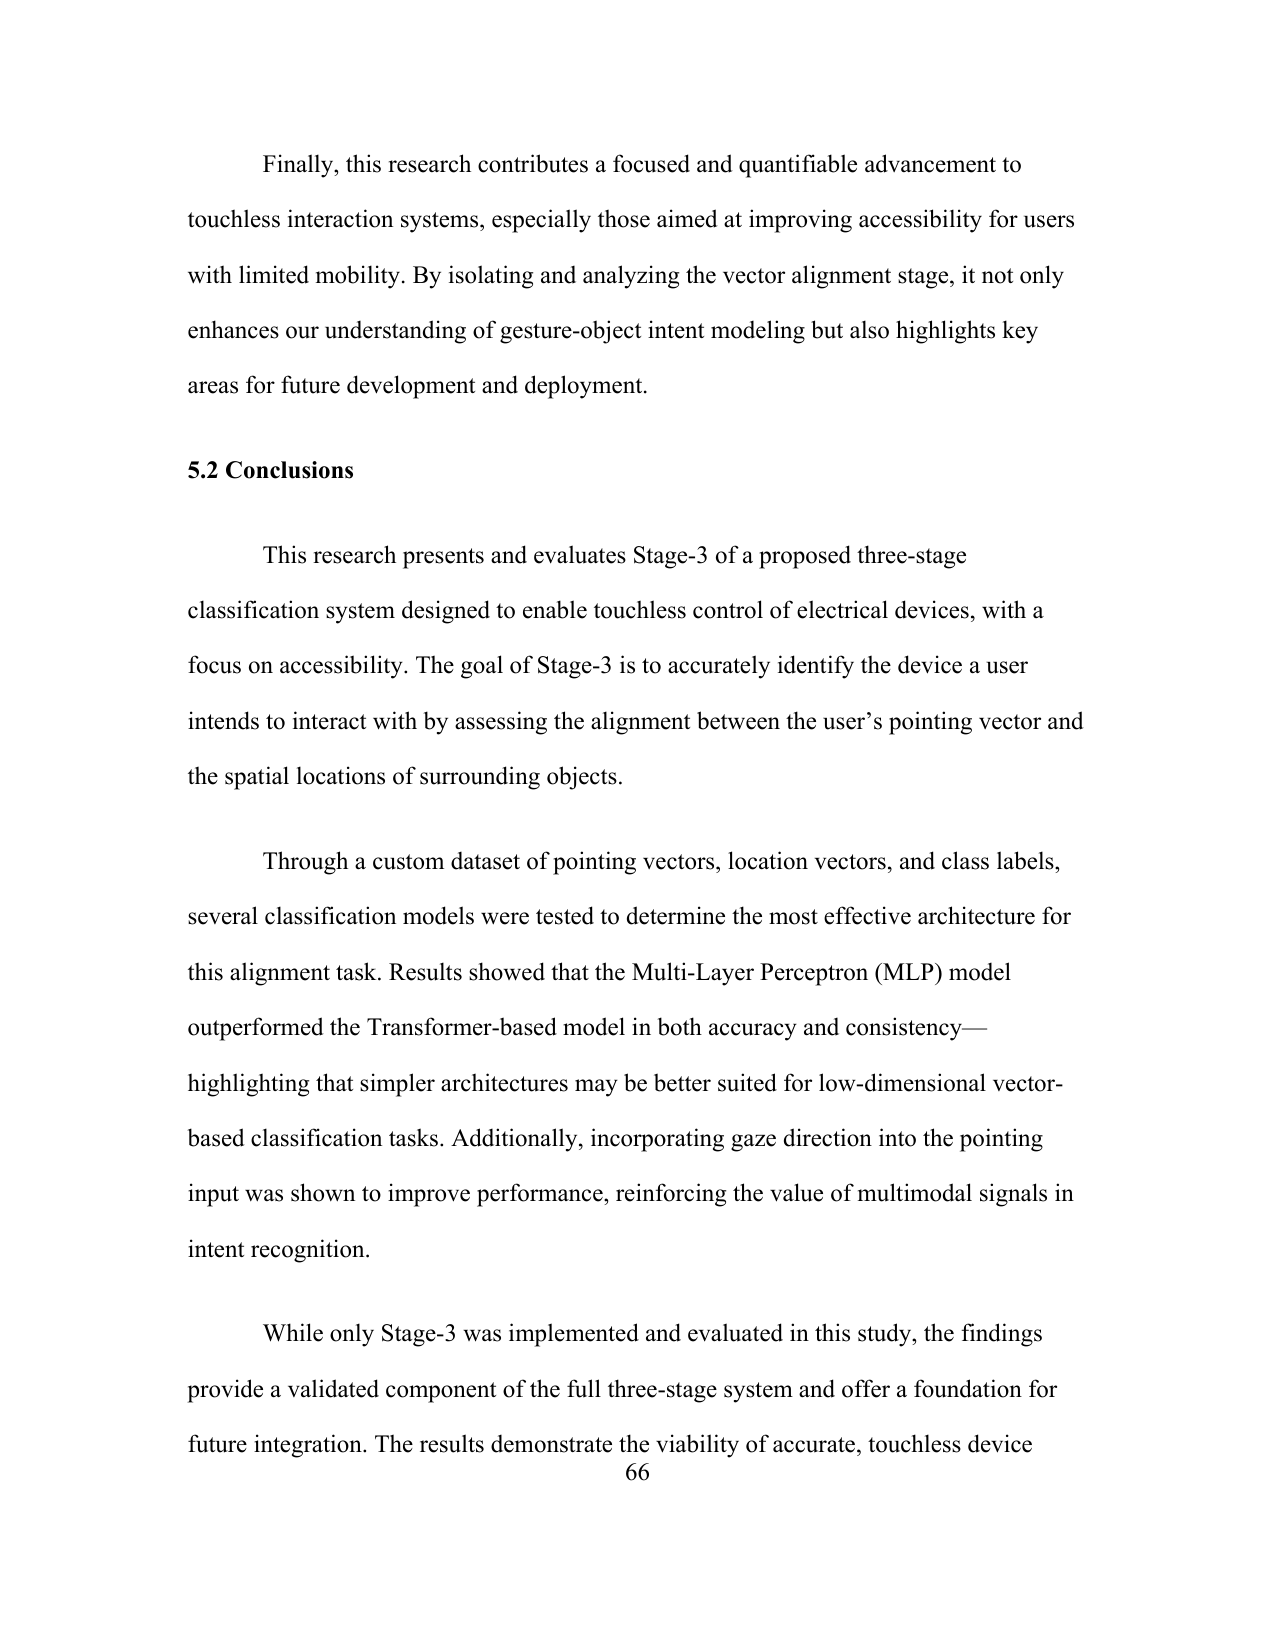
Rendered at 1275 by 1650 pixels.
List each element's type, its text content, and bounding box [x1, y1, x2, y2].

text This research presents and evaluates Stage-3 of a proposed three-stage classification system designed to enable touchless control of electrical devices, with a focus on accessibility. The goal of Stage-3 is to accurately identify the device a user intends to interact with by assessing the alignment between the user’s pointing vector and the spatial locations of surrounding objects. [187, 541, 1087, 790]
text Finally, this research contributes a focused and quantifiable advancement to touchless interaction systems, especially those aimed at improving accessibility for users with limited mobility. By isolating and analyzing the vector alignment stage, it not only enhances our understanding of gesture-object intent modeling but also highlights key areas for future development and deployment. [187, 150, 1087, 399]
subtitle 5.2 Conclusions [187, 456, 1087, 484]
text Through a custom dataset of pointing vectors, location vectors, and class labels, several classification models were tested to determine the most effective architecture for this alignment task. Results showed that the Multi-Layer Perceptron (MLP) model outperformed the Transformer-based model in both accuracy and consistency—highlighting that simpler architectures may be better suited for low-dimensional vector-based classification tasks. Additionally, incorporating gaze direction into the pointing input was shown to improve performance, reinforcing the value of multimodal signals in intent recognition. [187, 847, 1087, 1263]
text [187, 1319, 1087, 1458]
